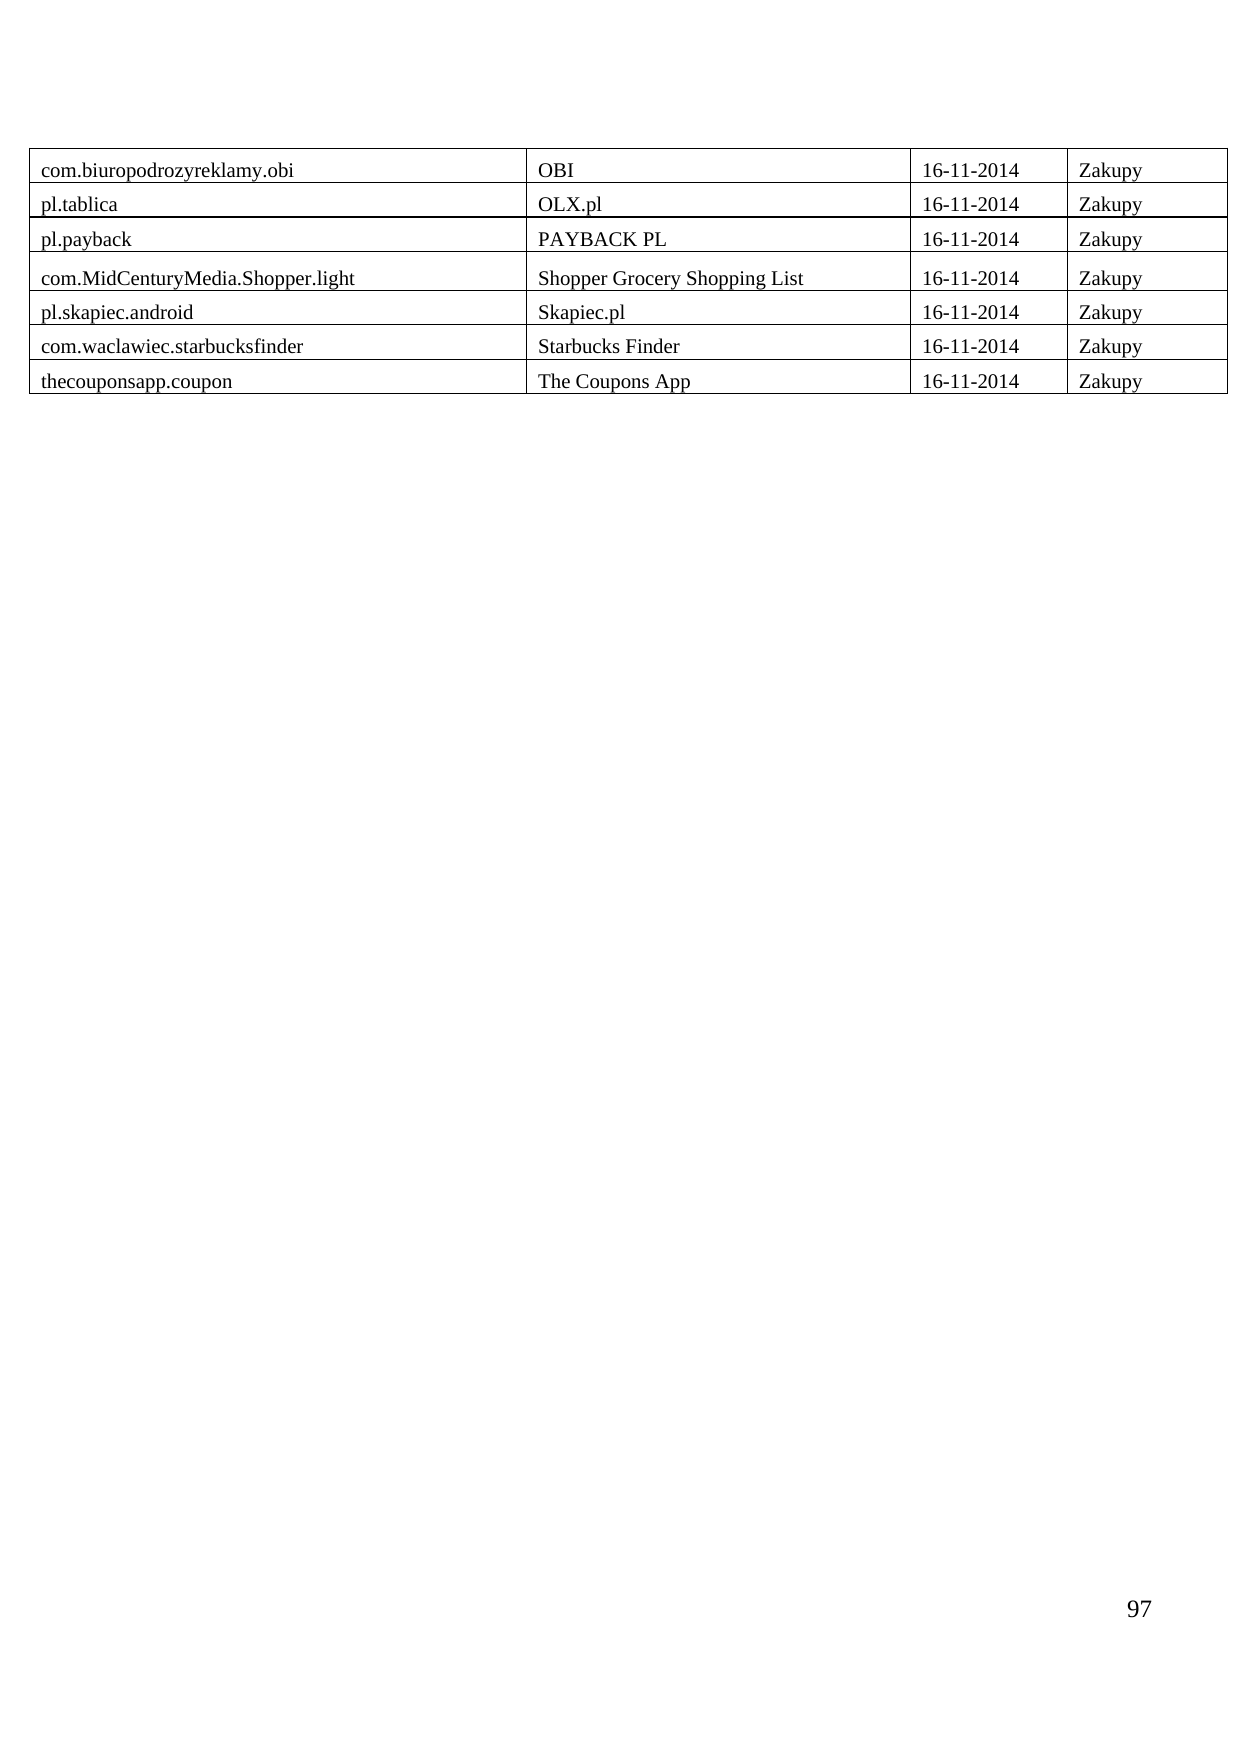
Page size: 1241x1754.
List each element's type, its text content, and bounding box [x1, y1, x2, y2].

table_cell 16-11-2014 [911, 291, 1067, 324]
table_cell pl.payback [30, 218, 526, 251]
table_cell Zakupy [1068, 291, 1227, 324]
table_cell 16-11-2014 [911, 183, 1067, 216]
table_cell PAYBACK PL [527, 218, 910, 251]
table_cell Zakupy [1068, 218, 1227, 251]
table_cell Zakupy [1068, 360, 1227, 393]
table_cell 16-11-2014 [911, 218, 1067, 251]
table_cell pl.skapiec.android [30, 291, 526, 324]
table_cell pl.tablica [30, 183, 526, 216]
table_cell OBI [527, 149, 910, 182]
table_cell The Coupons App [527, 360, 910, 393]
table_cell com.MidCenturyMedia.Shopper.light [30, 252, 526, 290]
table_cell Shopper Grocery Shopping List [527, 252, 910, 290]
table_cell Starbucks Finder [527, 325, 910, 358]
table_cell 16-11-2014 [911, 252, 1067, 290]
table_cell OLX.pl [527, 183, 910, 216]
table_cell com.biuropodrozyreklamy.obi [30, 149, 526, 182]
table_cell 16-11-2014 [911, 149, 1067, 182]
table_cell Zakupy [1068, 149, 1227, 182]
table_cell 16-11-2014 [911, 360, 1067, 393]
table_cell Skapiec.pl [527, 291, 910, 324]
table_cell 16-11-2014 [911, 325, 1067, 358]
table_cell Zakupy [1068, 183, 1227, 216]
table_cell Zakupy [1068, 252, 1227, 290]
table_cell Zakupy [1068, 325, 1227, 358]
table_cell thecouponsapp.coupon [30, 360, 526, 393]
table_cell com.waclawiec.starbucksfinder [30, 325, 526, 358]
